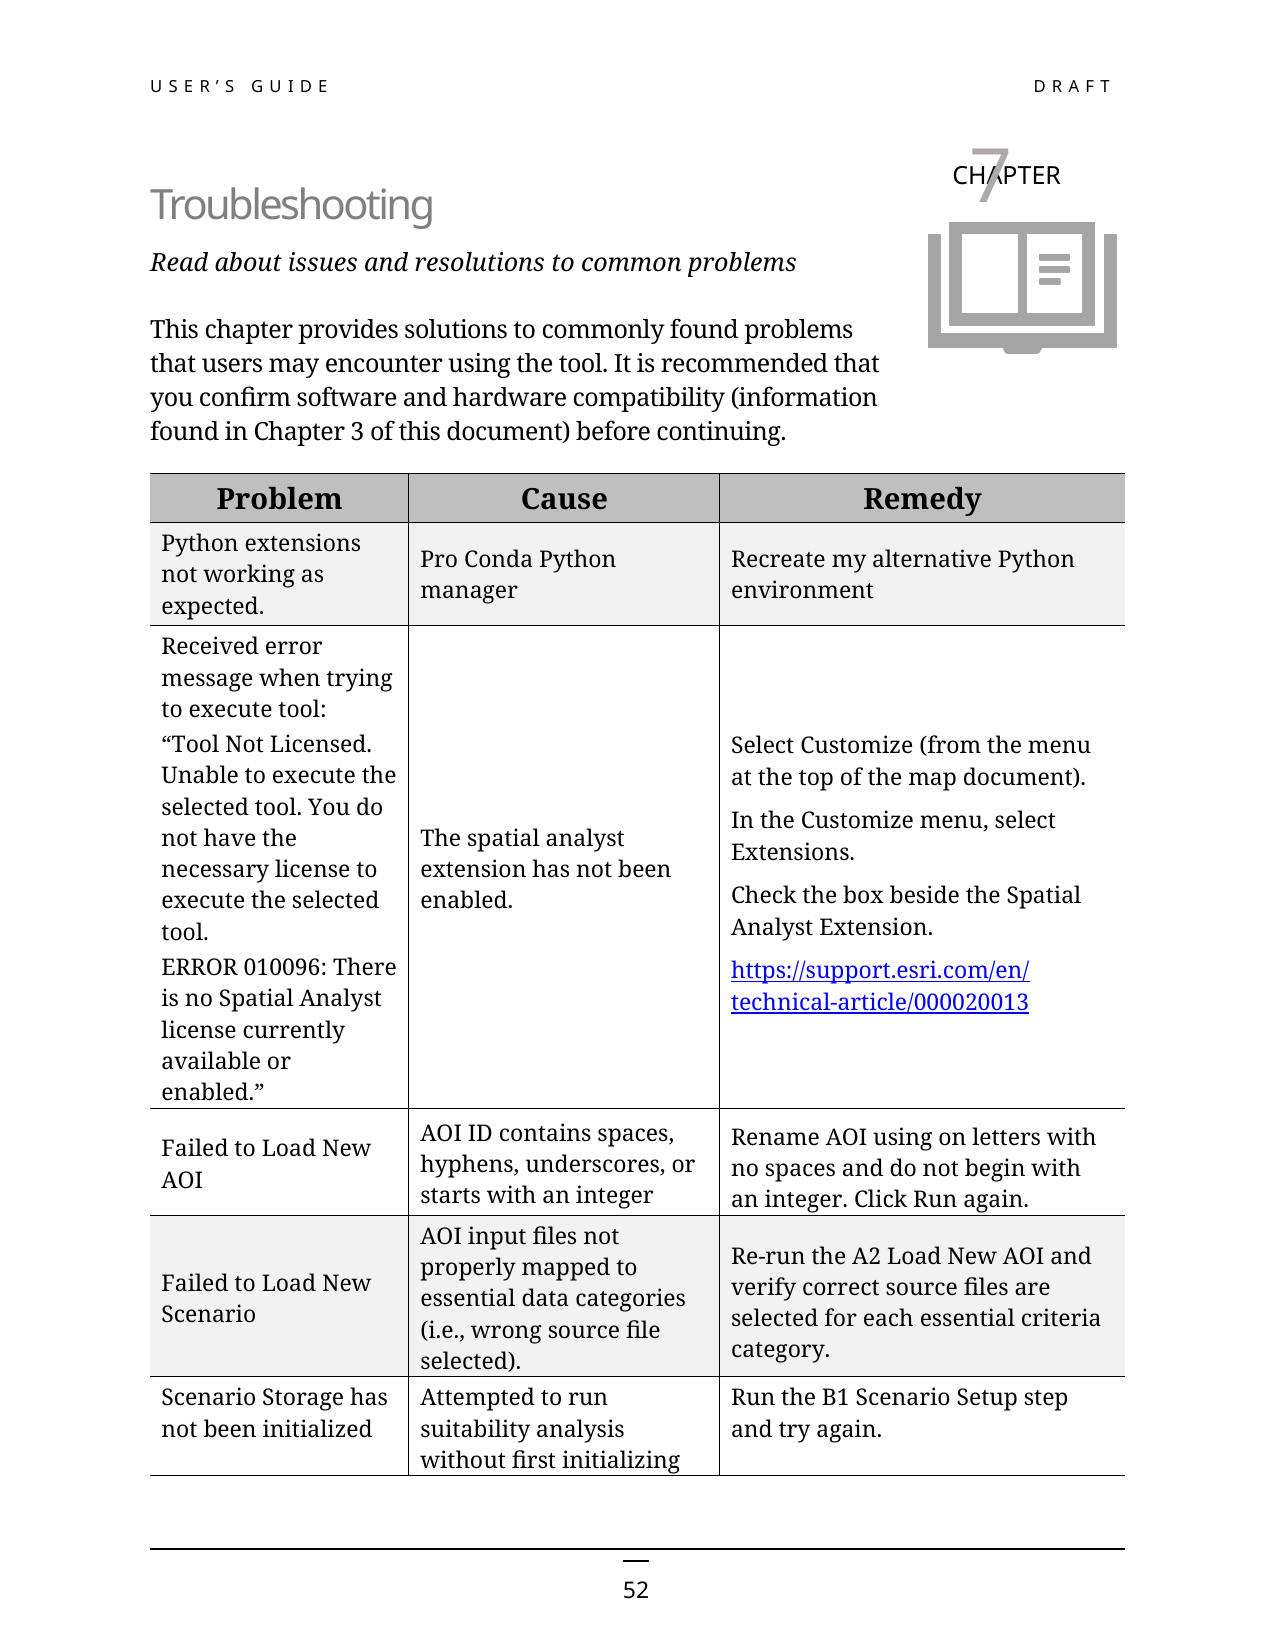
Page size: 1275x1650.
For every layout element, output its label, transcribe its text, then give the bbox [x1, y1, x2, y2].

table_cell Failed to Load New AOI [150, 1109, 408, 1215]
table_cell The spatial analyst extension has not been enabled. [409, 626, 719, 1107]
subtitle Troubleshooting [150, 175, 989, 232]
table_cell Select Customize (from the menu at the top of the map document). In the Customize menu, select Extensions. Check the box beside the Spatial Analyst Extension. https://support.esri.com/en/technical-article/000020013 [720, 626, 1125, 1107]
table_cell Pro Conda Python manager [409, 523, 719, 625]
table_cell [409, 1377, 719, 1475]
subtitle Troubleshooting [993, 175, 1125, 189]
table_cell Failed to Load New Scenario [150, 1216, 408, 1376]
table_header Cause [409, 474, 719, 522]
table_header Problem [150, 474, 408, 522]
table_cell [150, 1377, 408, 1475]
text Read about issues and resolutions to common problems [150, 244, 919, 278]
table_cell Received error message when trying to execute tool: “Tool Not Licensed. Unable to execute the selected tool. You do not have the necessary license to execute the selected tool. ERROR 010096: There is no Spatial Analyst license currently available or enabled.” [150, 626, 408, 1107]
table_cell AOI ID contains spaces, hyphens, underscores, or starts with an integer [409, 1109, 719, 1215]
table_header Remedy [720, 474, 1125, 522]
table_cell Python extensions not working as expected. [150, 523, 408, 625]
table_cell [720, 1377, 1125, 1475]
table_cell AOI input files not properly mapped to essential data categories (i.e., wrong source file selected). [409, 1216, 719, 1376]
picture [919, 189, 1125, 384]
table_cell Re-run the A2 Load New AOI and verify correct source files are selected for each essential criteria category. [720, 1216, 1125, 1376]
text This chapter provides solutions to commonly found problems that users may encounter using the tool. It is recommended that you confirm software and hardware compatibility (information found in Chapter 3 of this document) before continuing. [150, 312, 1125, 448]
table_cell Rename AOI using on letters with no spaces and do not begin with an integer. Click Run again. [720, 1109, 1125, 1215]
table_cell Recreate my alternative Python environment [720, 523, 1125, 625]
